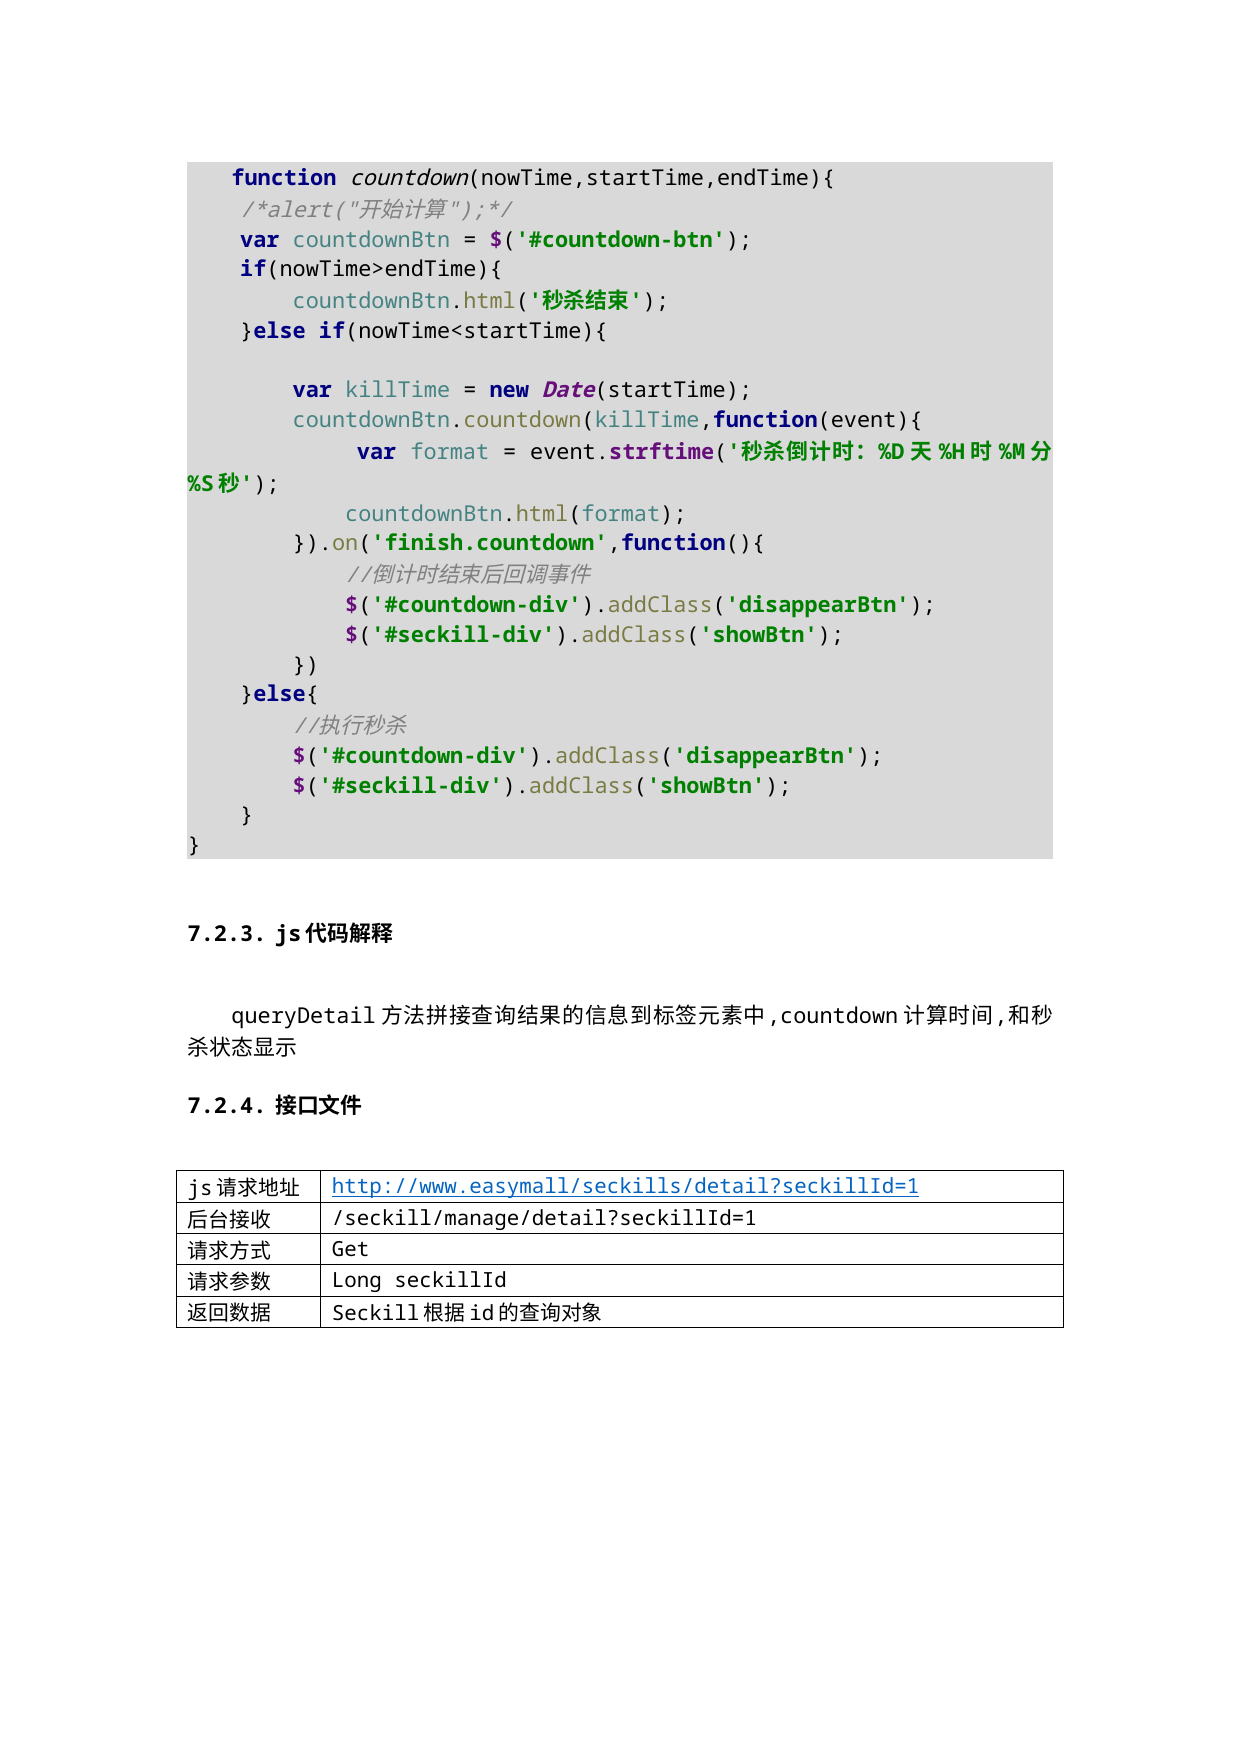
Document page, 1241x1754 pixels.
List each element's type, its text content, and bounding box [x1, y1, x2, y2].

table_cell 返回数据 [177, 1297, 320, 1327]
subtitle 接口文件 [187, 1088, 1053, 1120]
table_cell /seckill/manage/detail?seckillId=1 [321, 1203, 1063, 1233]
table_cell 请求方式 [177, 1234, 320, 1264]
table_header http://www.easymall/seckills/detail?seckillId=1 [321, 1171, 1063, 1202]
subtitle js代码解释 [187, 916, 1053, 948]
table_cell 后台接收 [177, 1203, 320, 1233]
table_cell Long seckillId [321, 1265, 1063, 1296]
table_cell Get [321, 1234, 1063, 1264]
table_header js请求地址 [177, 1171, 320, 1202]
text function countdown(nowTime,startTime,endTime){ /*alert("开始计算");*/ var countdownBtn = $('#countdown-btn'); if(nowTime>endTime){ countdownBtn.html('秒杀结束'); }else if(nowTime<startTime){ var killTime = new Date(startTime); countdownBtn.countdown(killTime,function(event){ var format = event.strftime('秒杀倒计时：%D天 %H时 %M分 %S秒'); countdownBtn.html(format); }).on('finish.countdown',function(){ //倒计时结束后回调事件 $('#countdown-div').addClass('disappearBtn'); $('#seckill-div').addClass('showBtn'); }) }else{ //执行秒杀 $('#countdown-div').addClass('disappearBtn'); $('#seckill-div').addClass('showBtn'); } } [187, 162, 1053, 859]
table_cell Seckill根据id的查询对象 [321, 1297, 1063, 1327]
table_cell 请求参数 [177, 1265, 320, 1296]
text queryDetail方法拼接查询结果的信息到标签元素中,countdown计算时间,和秒杀状态显示 [187, 998, 1053, 1061]
